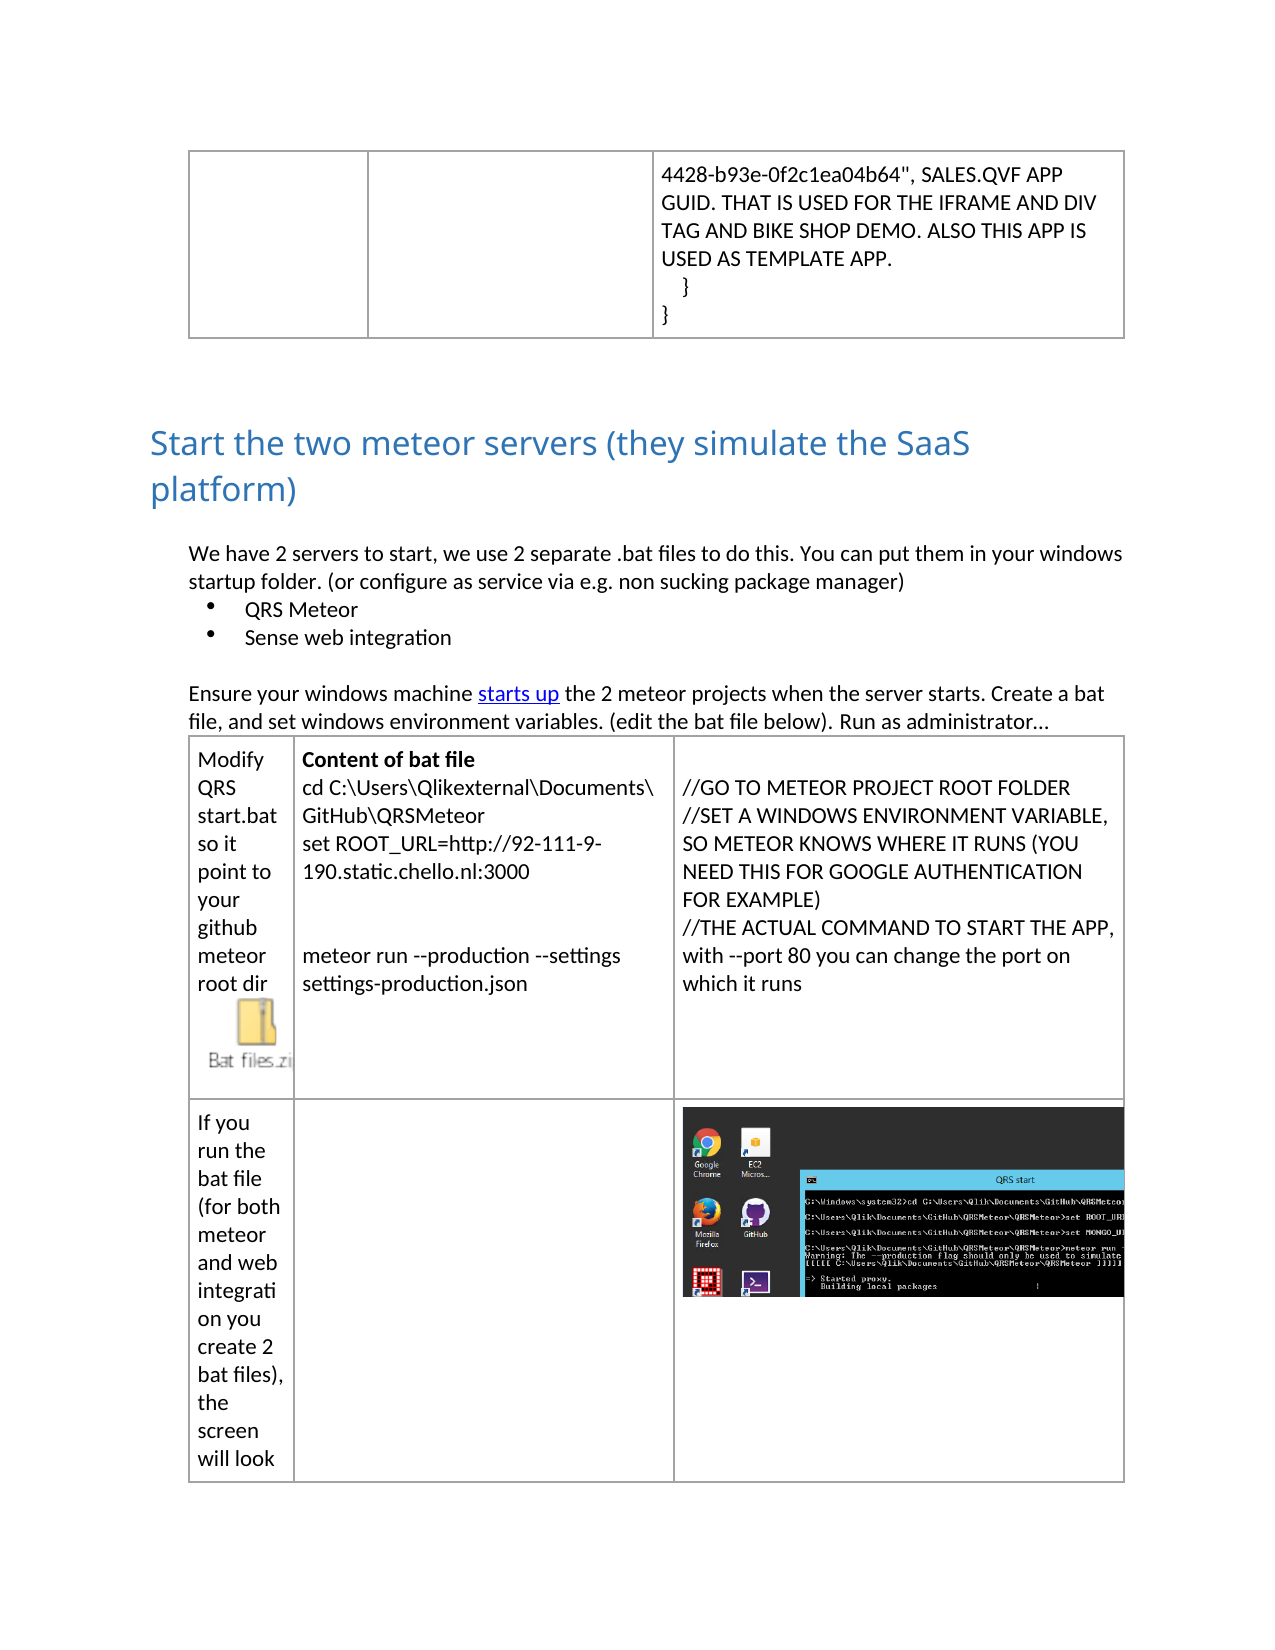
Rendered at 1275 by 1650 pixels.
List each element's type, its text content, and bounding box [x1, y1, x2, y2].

text We have 2 servers to start, we use 2 separate .bat files to do this. You can put them in your windows startup folder. (or configure as service via e.g. non sucking package manager) [188, 539, 1125, 595]
list Sense web integration [207, 623, 1125, 651]
table_header //GO TO METEOR PROJECT ROOT FOLDER //SET A WINDOWS ENVIRONMENT VARIABLE, SO METEOR KNOWS WHERE IT RUNS (YOU NEED THIS FOR GOOGLE AUTHENTICATION FOR EXAMPLE) //THE ACTUAL COMMAND TO START THE APP, with --port 80 you can change the port on which it runs [675, 737, 1123, 1097]
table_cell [190, 1100, 293, 1481]
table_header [190, 152, 367, 337]
subtitle Start the two meteor servers (they simulate the SaaS platform) [150, 420, 1125, 511]
table_cell [295, 1100, 673, 1481]
list QRS Meteor [207, 595, 1125, 623]
table_cell [675, 1100, 1123, 1481]
text Ensure your windows machine starts up the 2 meteor projects when the server starts. Create a bat file, and set windows environment variables. (edit the bat file below). Run as administrator… [188, 679, 1125, 735]
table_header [654, 152, 1123, 337]
picture [682, 1107, 1124, 1297]
table_header Modify QRS start.bat so it point to your github meteor root dir [190, 737, 293, 1097]
table_header Content of bat file cd C:\Users\Qlikexternal\Documents\GitHub\QRSMeteor set ROOT_URL=http://92-111-9-190.static.chello.nl:3000 meteor run --production --settings settings-production.json [295, 737, 673, 1097]
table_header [369, 152, 652, 337]
